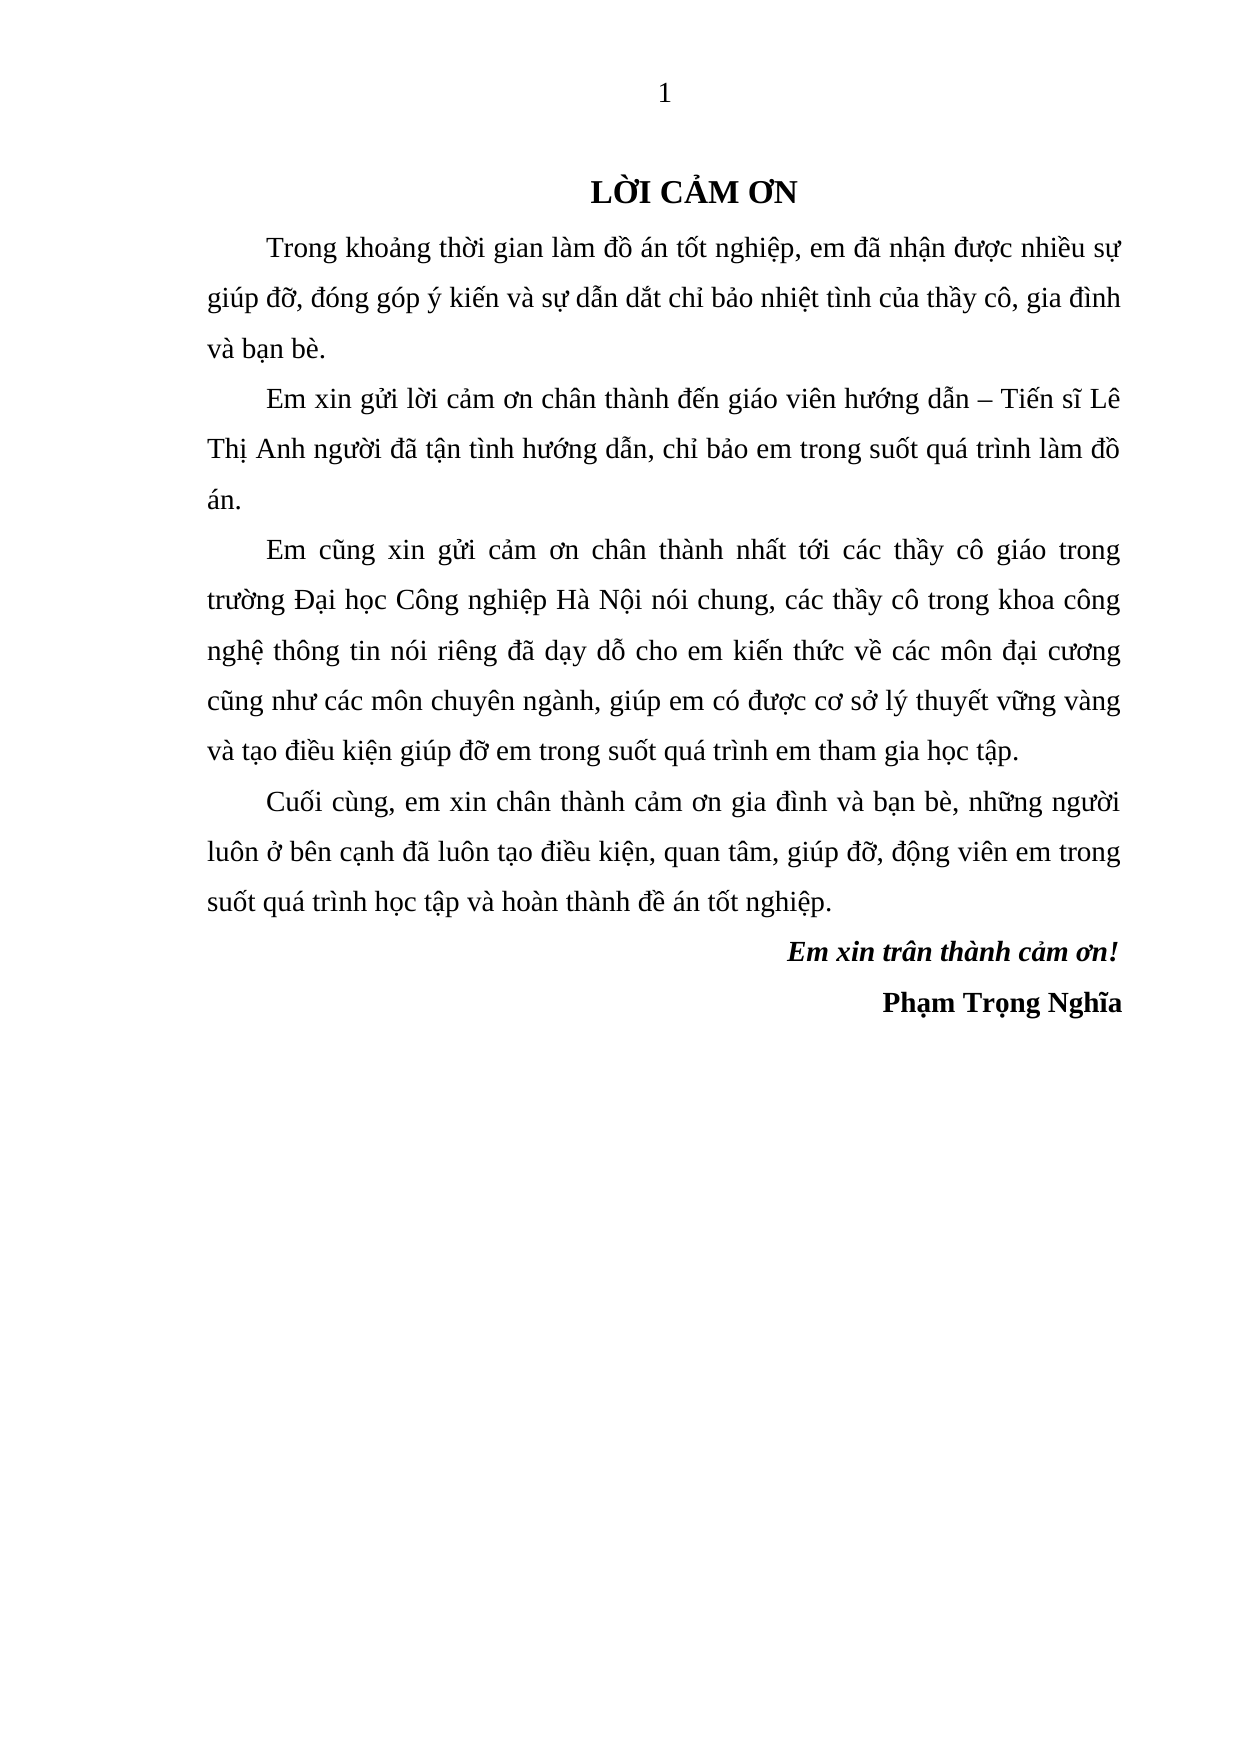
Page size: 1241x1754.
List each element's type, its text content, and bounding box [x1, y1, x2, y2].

subtitle LỜI CẢM ƠN [207, 173, 1122, 211]
text Cuối cùng, em xin chân thành cảm ơn gia đình và bạn bè, những người luôn ở bên cạnh đã luôn tạo điều kiện, quan tâm, giúp đỡ, động viên em trong suốt quá trình học tập và hoàn thành đề án tốt nghiệp. [207, 784, 1122, 918]
text Em xin gửi lời cảm ơn chân thành đến giáo viên hướng dẫn – Tiến sĩ Lê Thị Anh người đã tận tình hướng dẫn, chỉ bảo em trong suốt quá trình làm đồ án. [207, 381, 1122, 515]
text Em xin trân thành cảm ơn! [207, 934, 1122, 968]
text Phạm Trọng Nghĩa [207, 985, 1122, 1018]
text Em cũng xin gửi cảm ơn chân thành nhất tới các thầy cô giáo trong trường Đại học Công nghiệp Hà Nội nói chung, các thầy cô trong khoa công nghệ thông tin nói riêng đã dạy dỗ cho em kiến thức về các môn đại cương cũng như các môn chuyên ngành, giúp em có được cơ sở lý thuyết vững vàng và tạo điều kiện giúp đỡ em trong suốt quá trình em tham gia học tập. [207, 532, 1122, 767]
text Trong khoảng thời gian làm đồ án tốt nghiệp, em đã nhận được nhiều sự giúp đỡ, đóng góp ý kiến và sự dẫn dắt chỉ bảo nhiệt tình của thầy cô, gia đình và bạn bè. [207, 230, 1122, 364]
